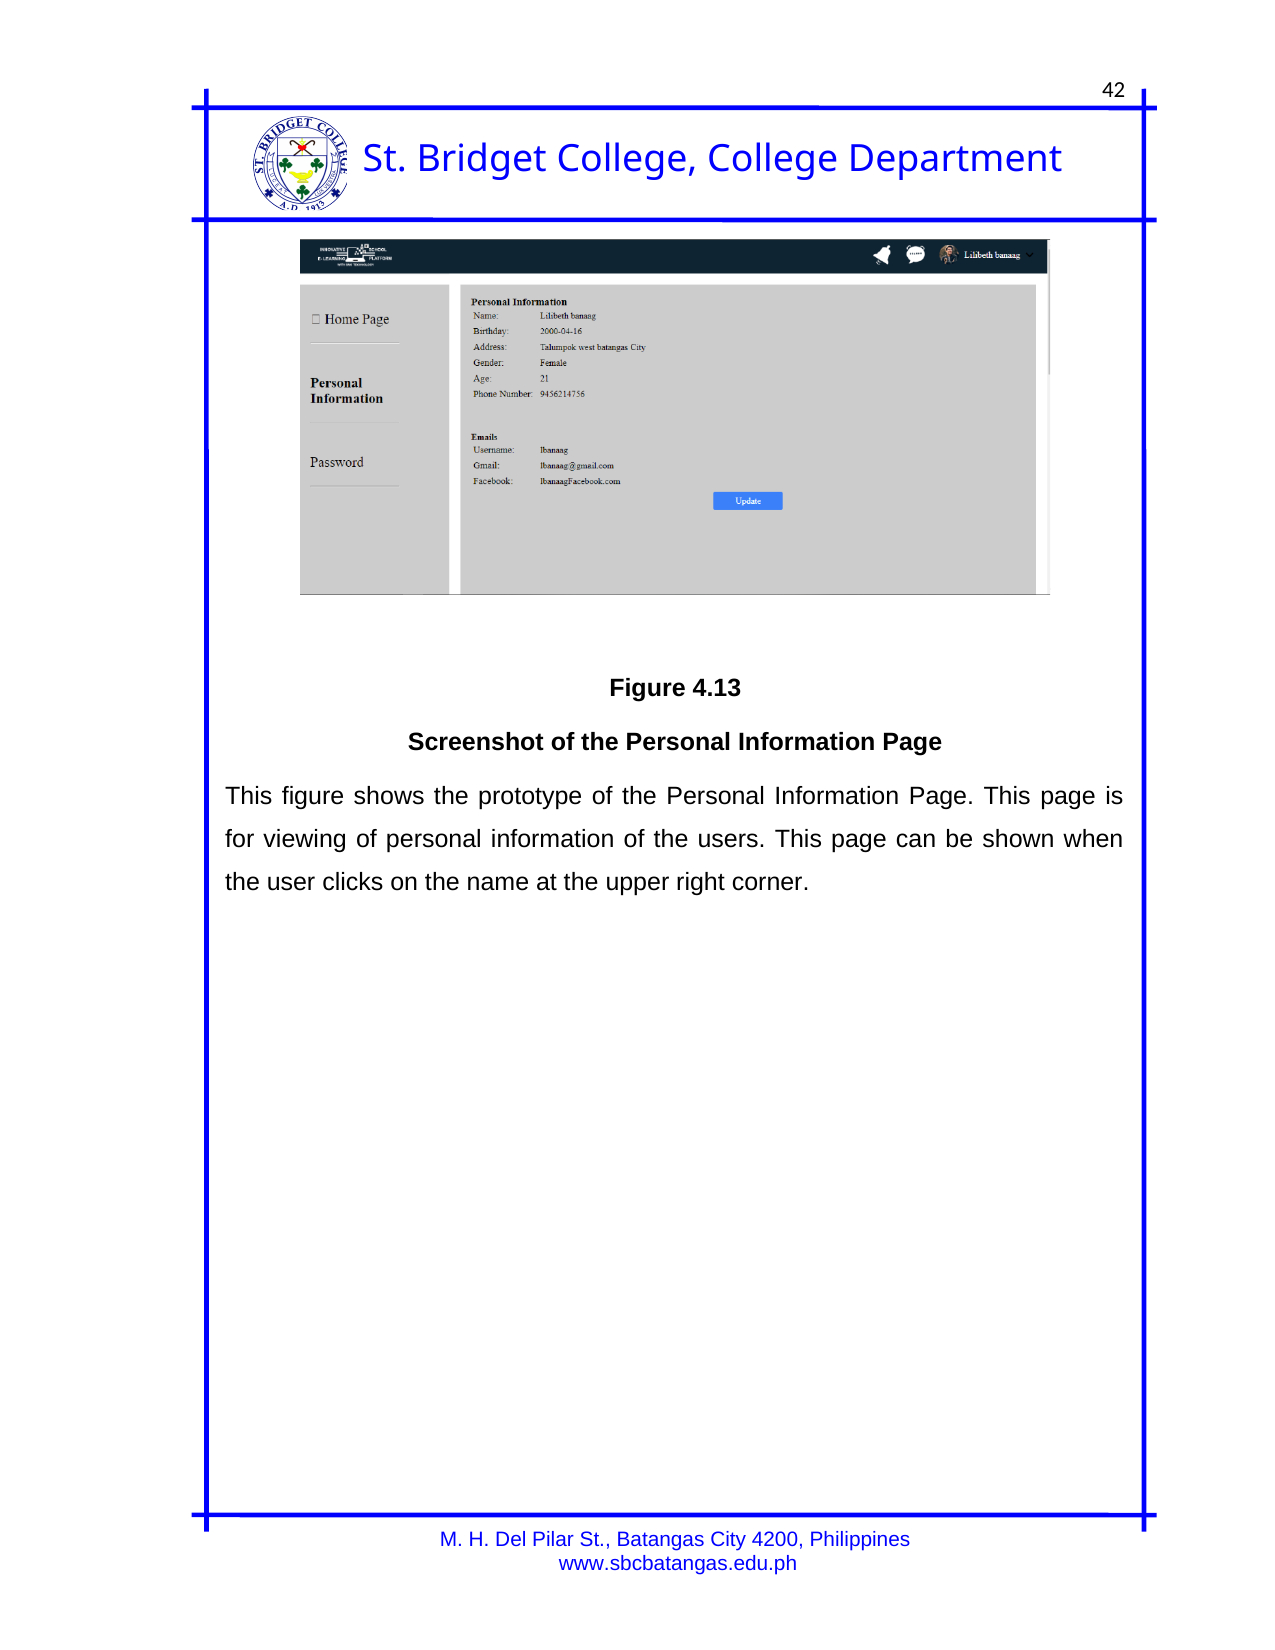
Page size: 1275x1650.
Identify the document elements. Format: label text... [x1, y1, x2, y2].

picture [300, 239, 1050, 595]
text This figure shows the prototype of the Personal Information Page. This page is for viewing of personal information of the users. This page can be shown when the user clicks on the name at the upper right corner. [225, 781, 1125, 896]
picture [253, 116, 347, 211]
text Screenshot of the Personal Information Page [225, 727, 1125, 756]
text Figure 4.13 [225, 673, 1125, 702]
